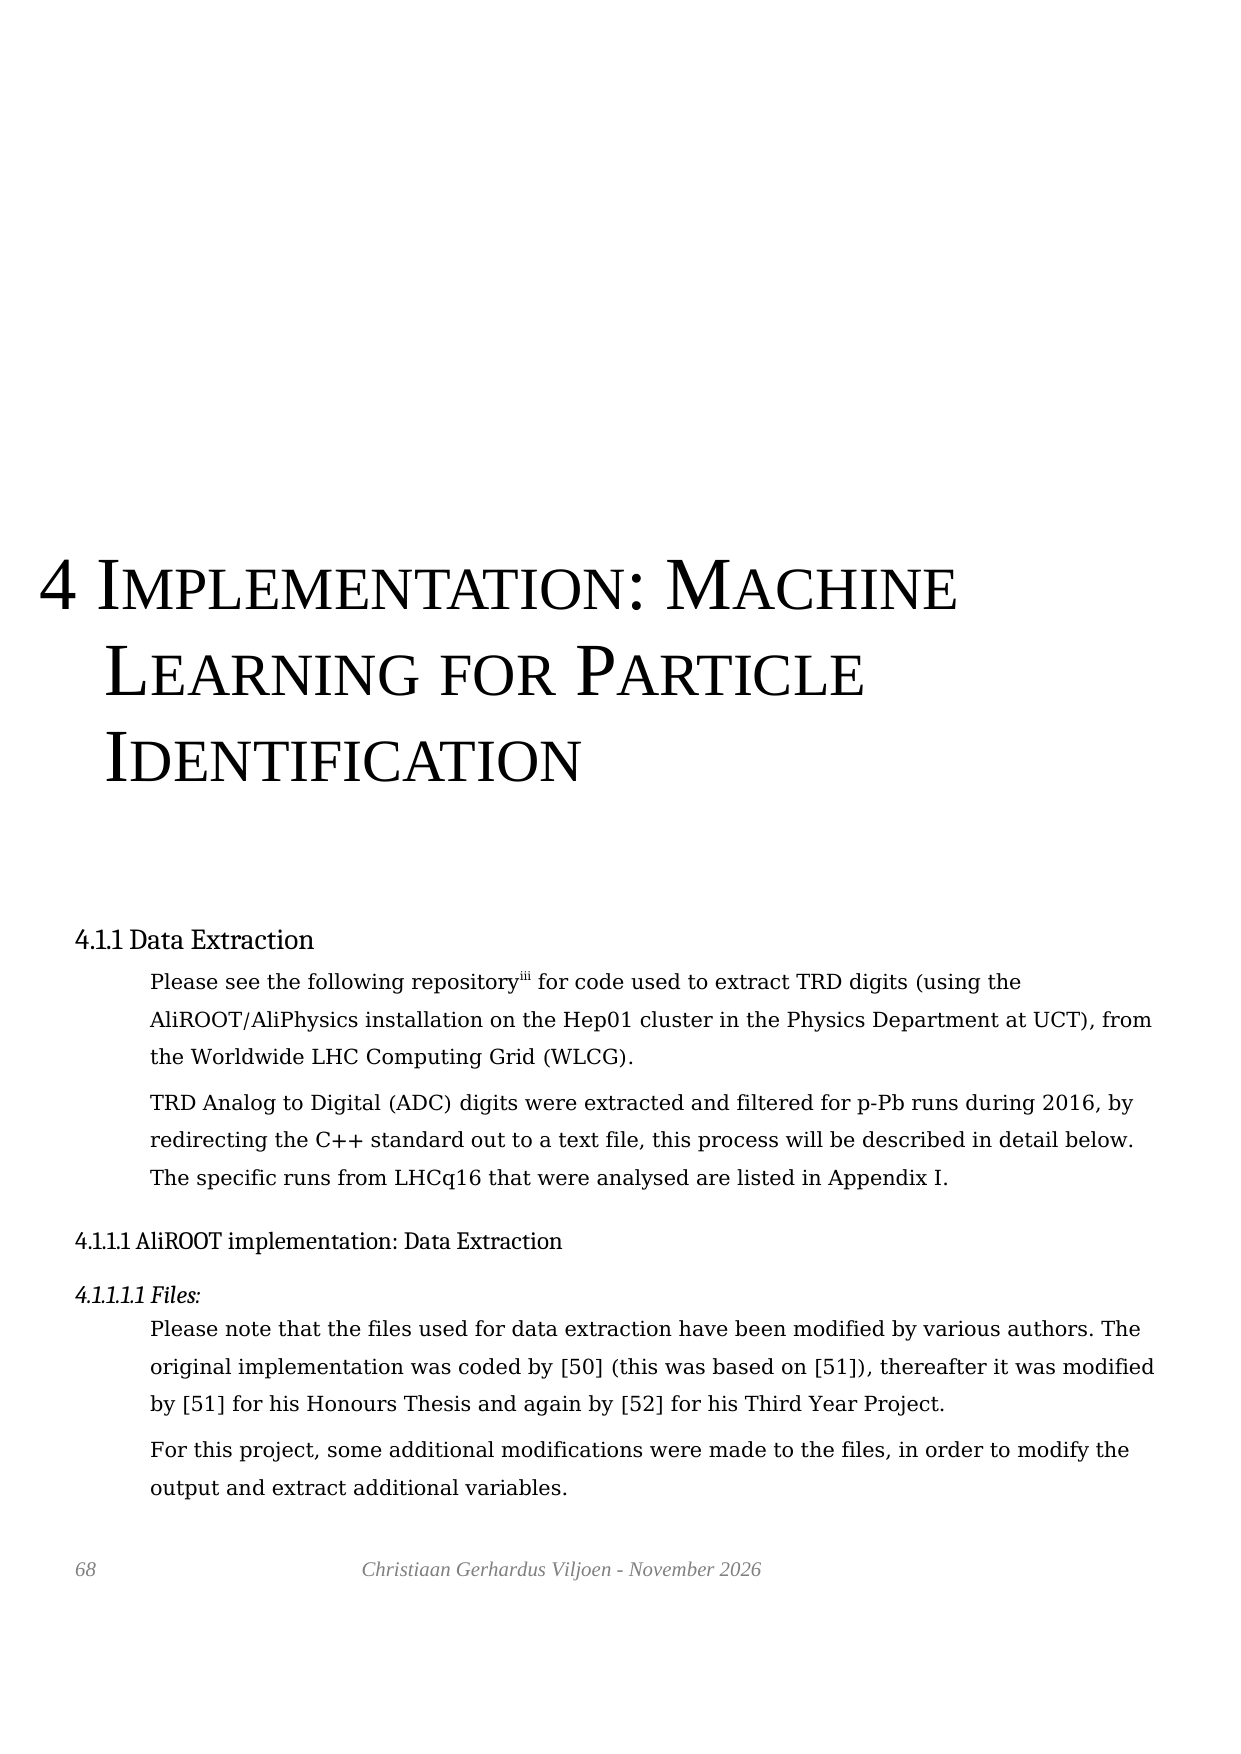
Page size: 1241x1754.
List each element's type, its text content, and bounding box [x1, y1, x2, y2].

subtitle Files: [75, 1281, 1165, 1310]
subtitle Data Extraction [75, 923, 1165, 956]
text Please see the following repository for code used to extract TRD digits (using the AliROOT/AliPhysics installation on the Hep01 cluster in the Physics Department at UCT), from the Worldwide LHC Computing Grid (WLCG). [150, 969, 1165, 1069]
text TRD Analog to Digital (ADC) digits were extracted and filtered for p-Pb runs during 2016, by redirecting the C++ standard out to a text file, this process will be described in detail below. The specific runs from LHCq16 that were analysed are listed in Appendix I. [150, 1090, 1165, 1190]
subtitle AliROOT implementation: Data Extraction [75, 1227, 1165, 1256]
subtitle Implementation: Machine Learning for Particle Identification [39, 539, 1165, 798]
text For this project, some additional modifications were made to the files, in order to modify the output and extract additional variables. [150, 1437, 1165, 1499]
text Please note that the files used for data extraction have been modified by various authors. The original implementation was coded by (this was based on ), thereafter it was modified by for his Honours Thesis and again by for his Third Year Project. [150, 1316, 1165, 1416]
